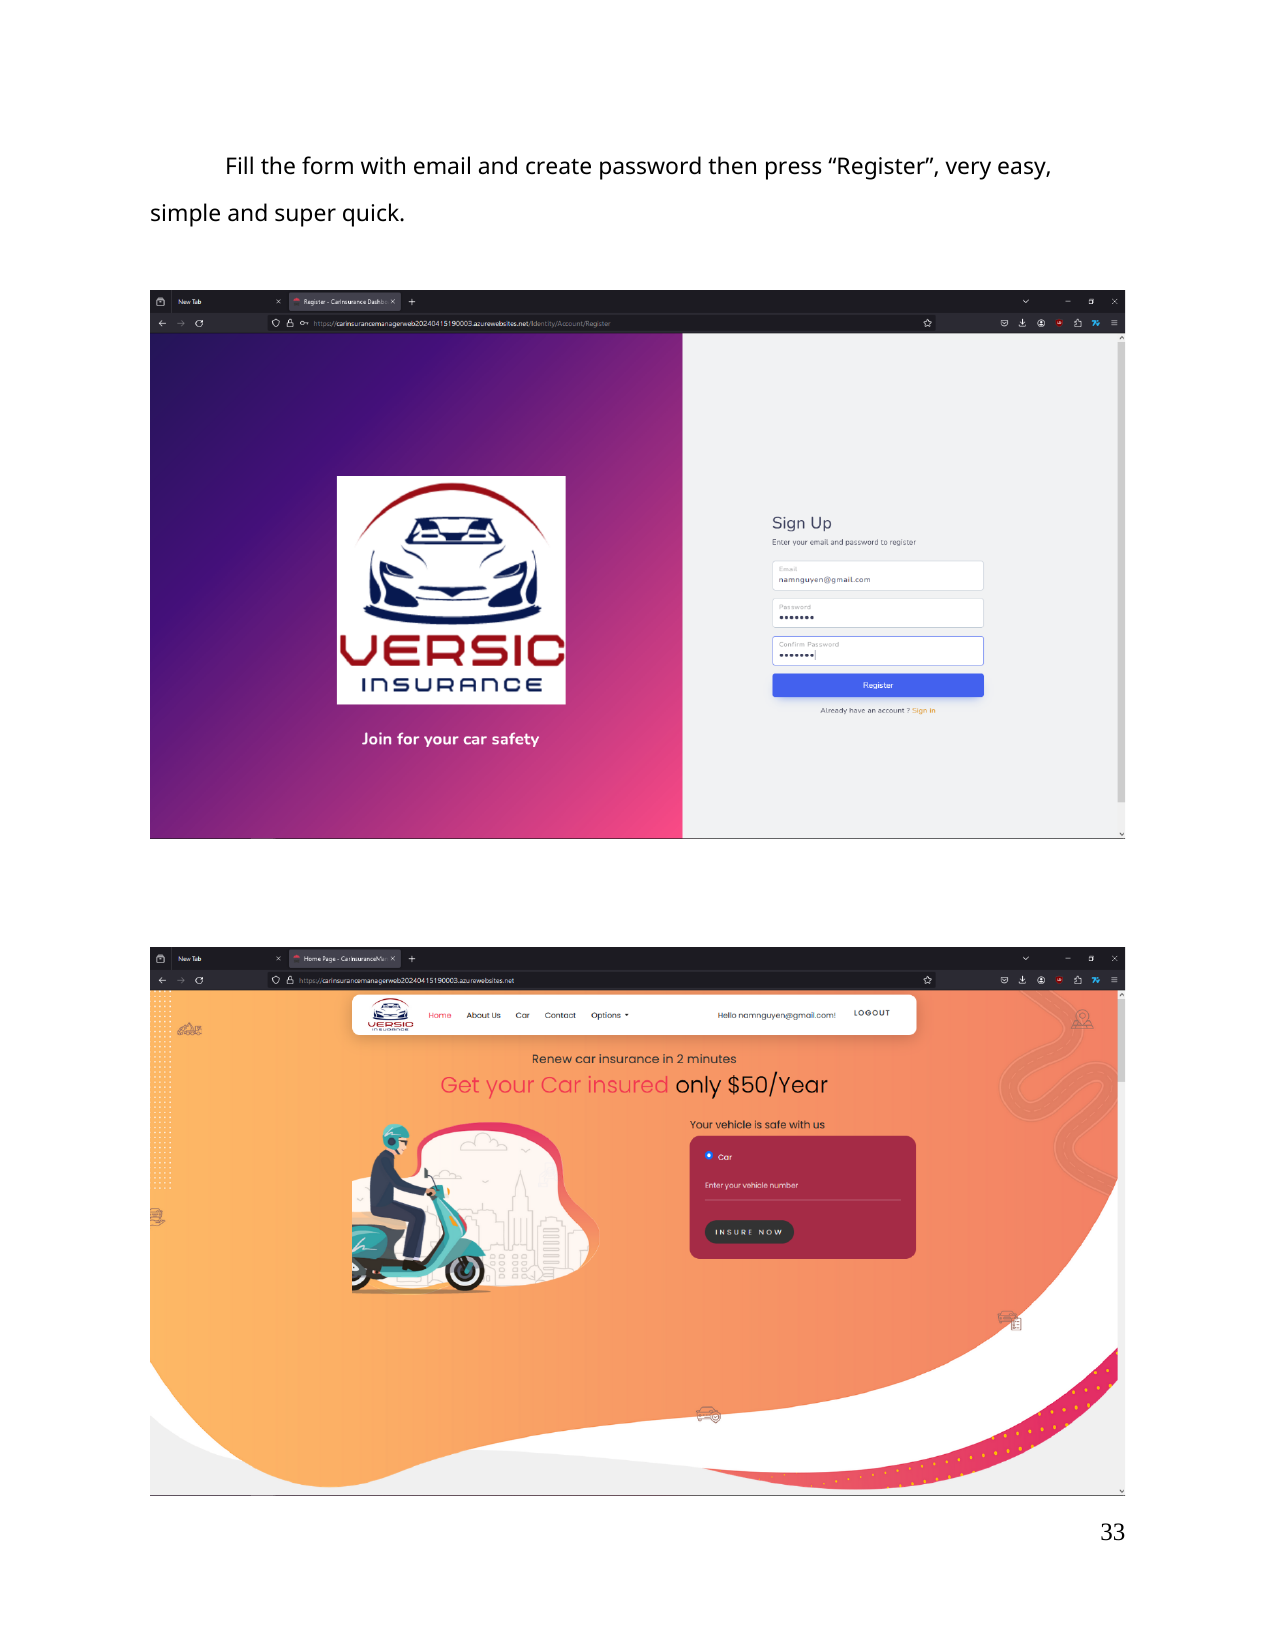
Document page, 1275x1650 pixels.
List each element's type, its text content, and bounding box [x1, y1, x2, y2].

text Fill the form with email and create password then press “Register”, very easy, simple and super quick. [150, 150, 1125, 228]
picture [150, 947, 1125, 1496]
picture [150, 290, 1125, 839]
